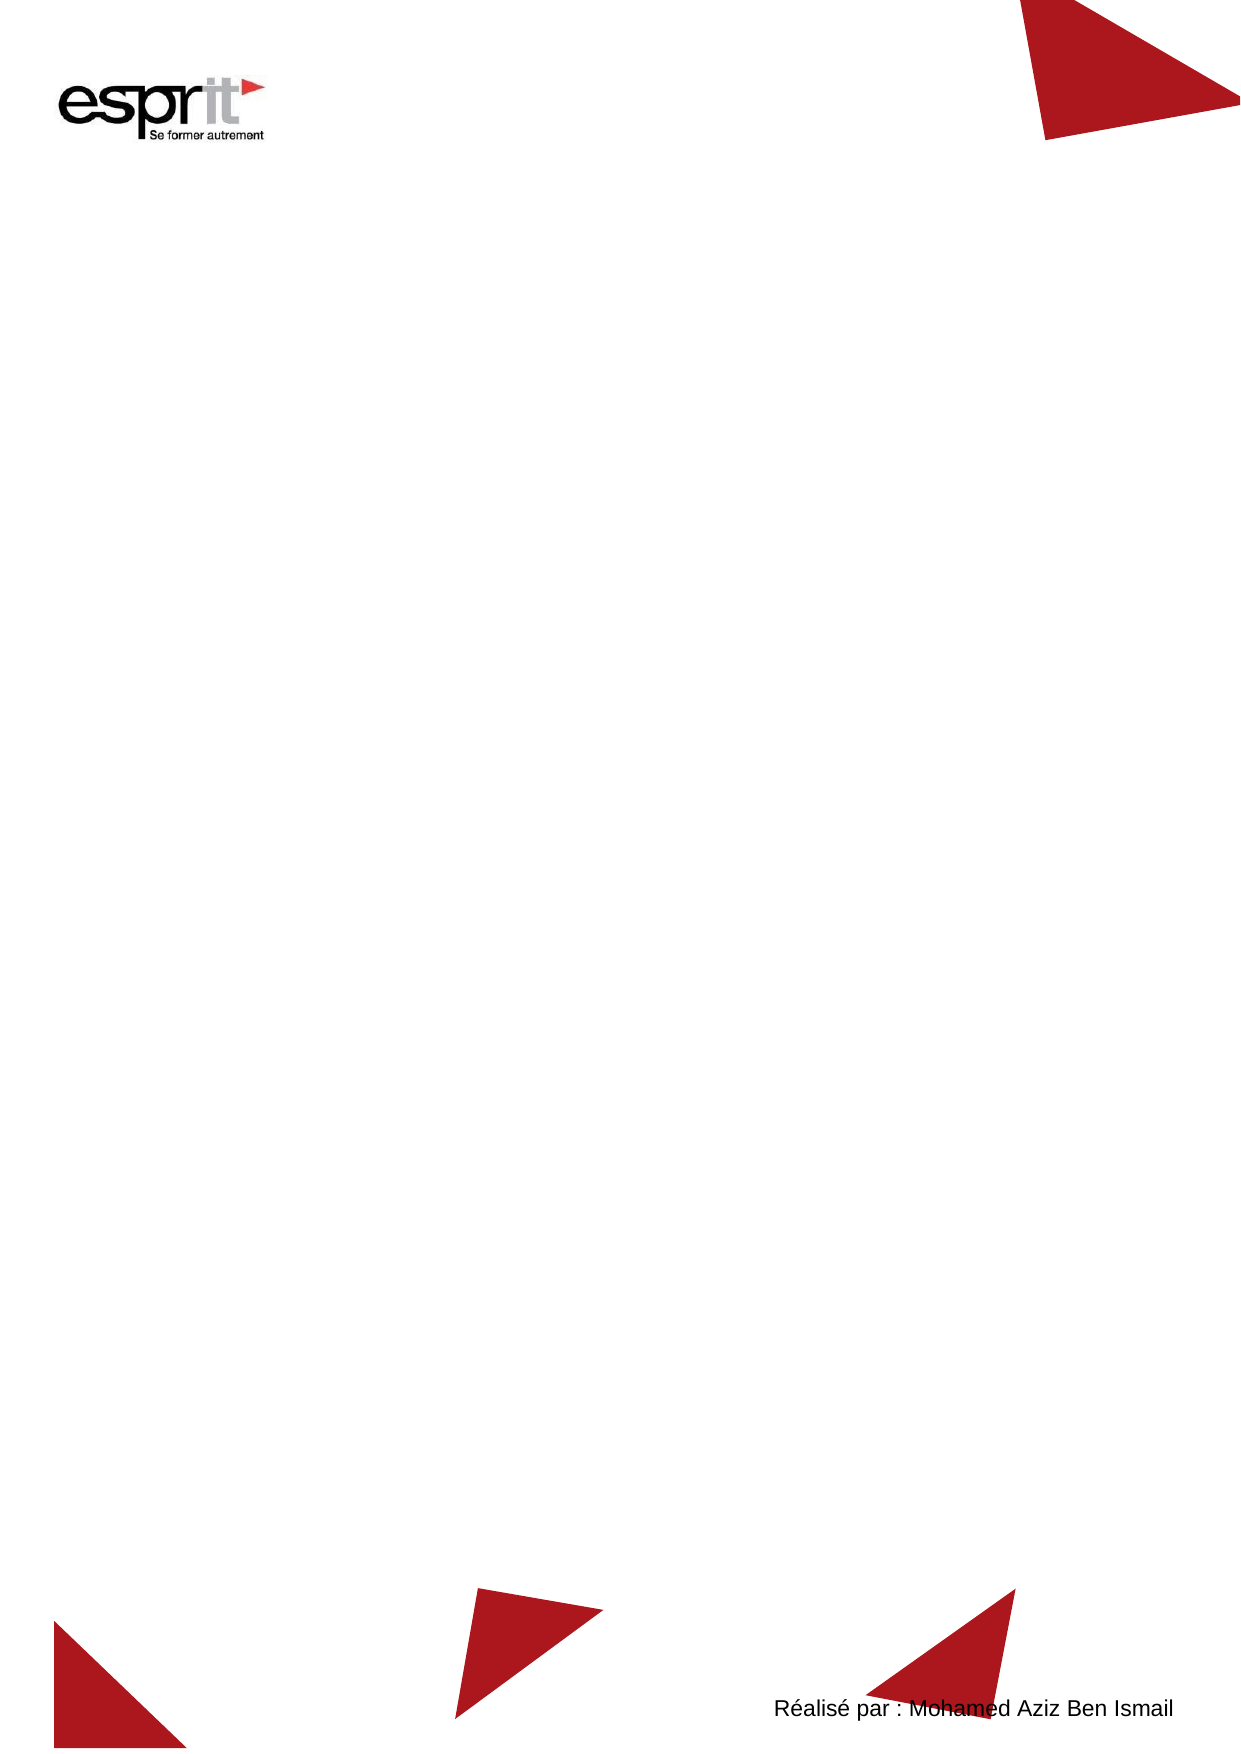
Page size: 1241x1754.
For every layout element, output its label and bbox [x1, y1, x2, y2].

picture [54, 75, 269, 143]
